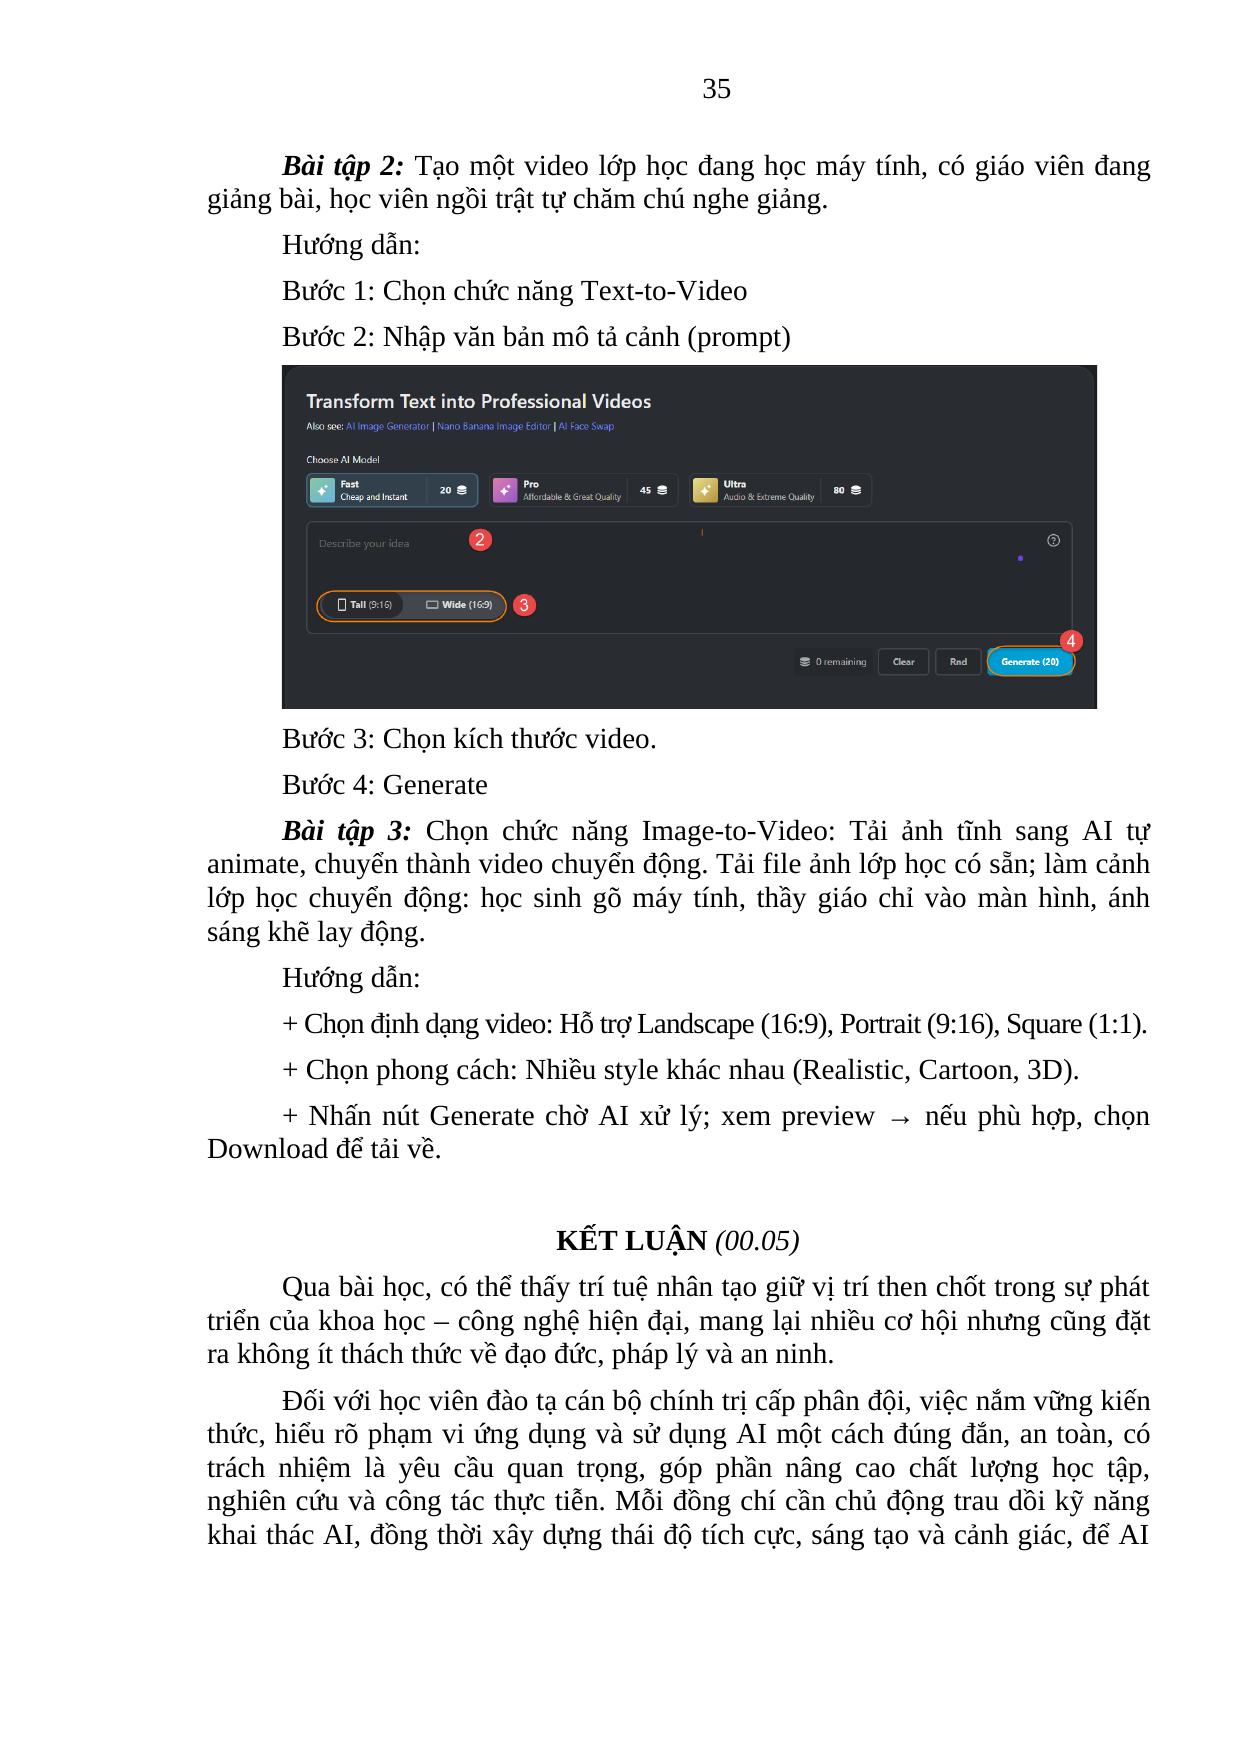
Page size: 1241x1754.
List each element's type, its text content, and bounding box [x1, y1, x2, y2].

text Bài tập 3: Chọn chức năng Image-to-Video: Tải ảnh tĩnh sang AI tự animate, chuyển thành video chuyển động. Tải file ảnh lớp học có sẵn; làm cảnh lớp học chuyển động: học sinh gõ máy tính, thầy giáo chỉ vào màn hình, ánh sáng khẽ lay động. [207, 813, 1152, 947]
text + Nhấn nút Generate chờ AI xử lý; xem preview → nếu phù hợp, chọn Download để tải về. [207, 1098, 1152, 1165]
text Bước 1: Chọn chức năng Text-to-Video [207, 273, 1152, 307]
text + Chọn phong cách: Nhiều style khác nhau (Realistic, Cartoon, 3D). [207, 1052, 1152, 1085]
picture [281, 365, 1098, 709]
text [207, 1383, 1152, 1550]
text Bước 4: Generate [207, 767, 1152, 801]
text Hướng dẫn: [207, 227, 1152, 261]
text KẾT LUẬN (00.05) [207, 1223, 1152, 1257]
text Bước 2: Nhập văn bản mô tả cảnh (prompt) [207, 319, 1152, 353]
text + Chọn định dạng video: Hỗ trợ Landscape (16:9), Portrait (9:16), Square (1:1). [207, 1006, 1152, 1039]
text Qua bài học, có thể thấy trí tuệ nhân tạo giữ vị trí then chốt trong sự phát triển của khoa học – công nghệ hiện đại, mang lại nhiều cơ hội nhưng cũng đặt ra không ít thách thức về đạo đức, pháp lý và an ninh. [207, 1269, 1152, 1370]
text Bài tập 2: Tạo một video lớp học đang học máy tính, có giáo viên đang giảng bài, học viên ngồi trật tự chăm chú nghe giảng. [207, 148, 1152, 215]
text Bước 3: Chọn kích thước video. [207, 721, 1152, 754]
text Hướng dẫn: [207, 960, 1152, 993]
